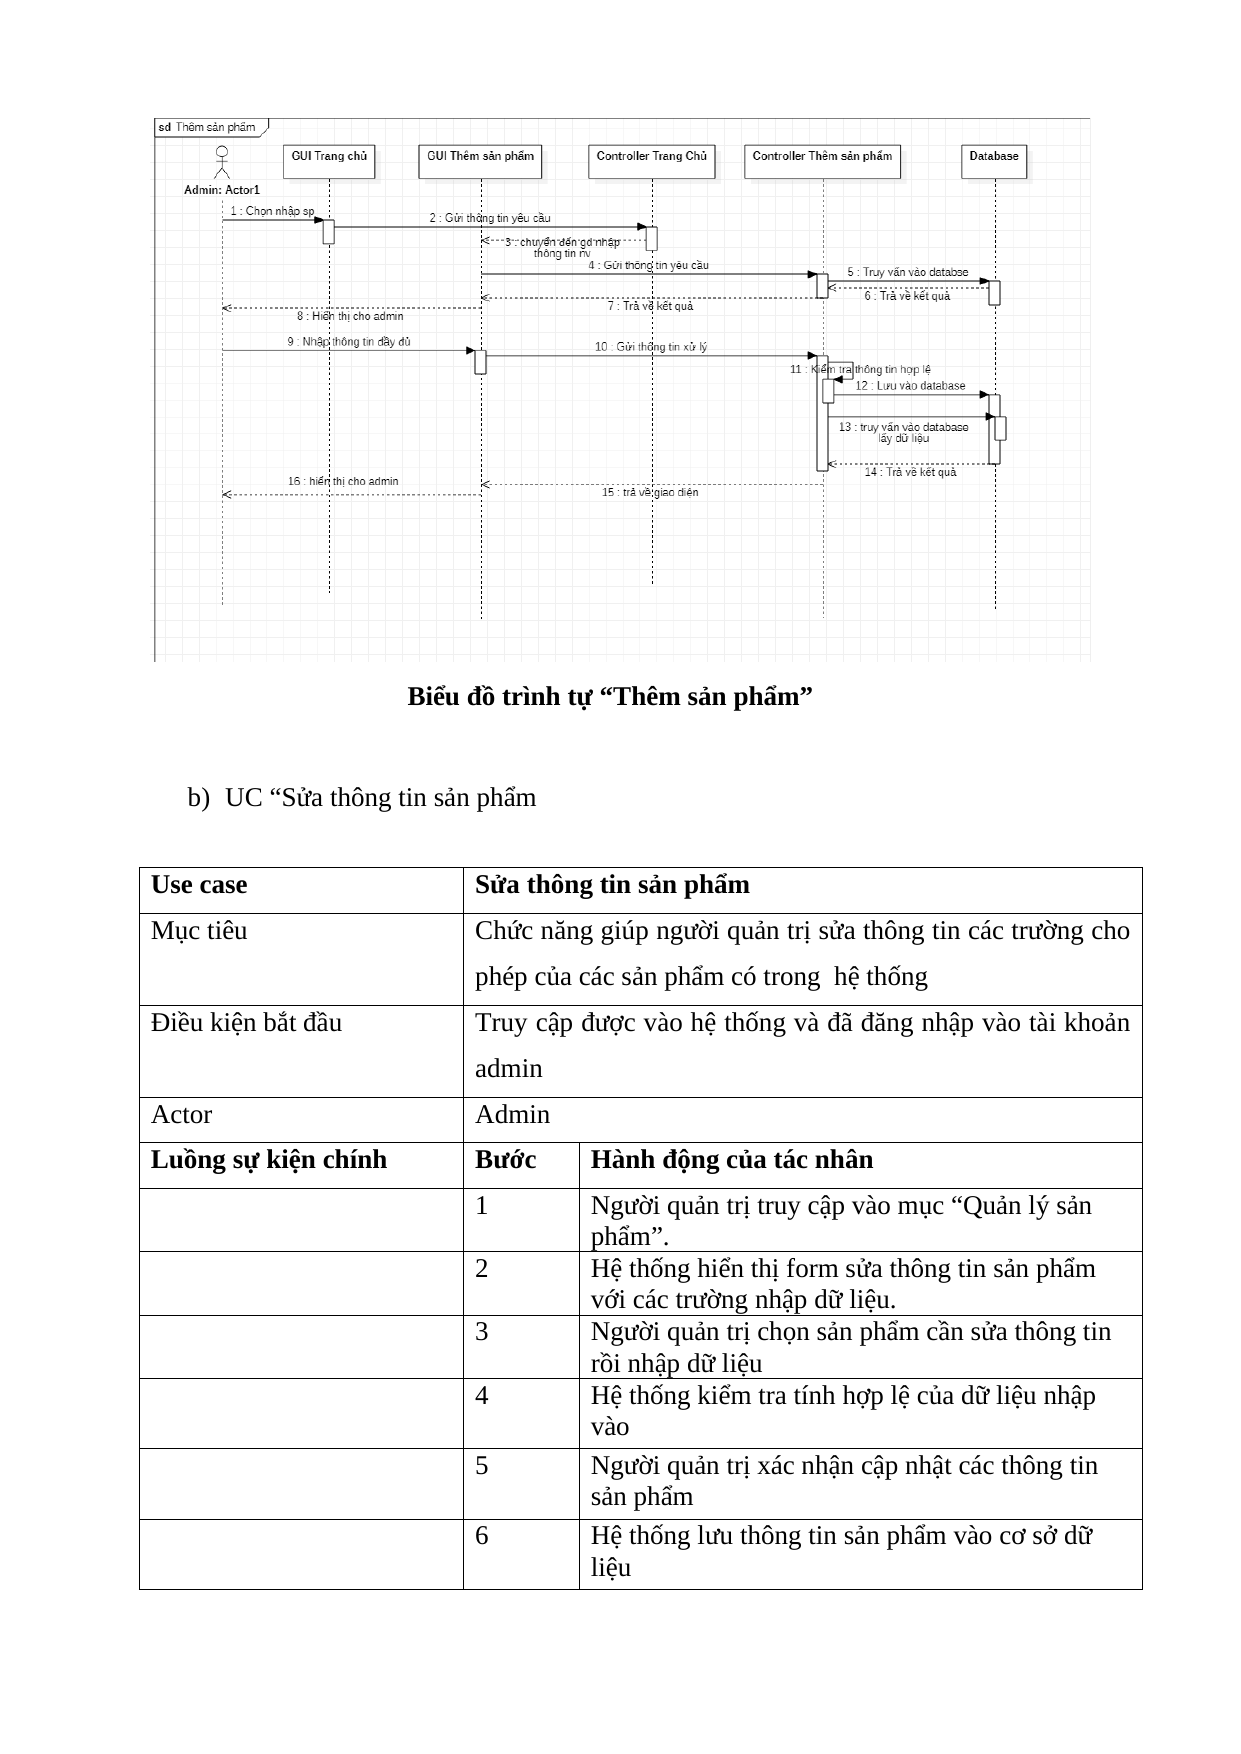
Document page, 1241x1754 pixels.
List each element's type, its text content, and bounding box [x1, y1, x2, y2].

table_header Sửa thông tin sản phẩm [464, 868, 1142, 913]
table_cell Luồng sự kiện chính [140, 1143, 463, 1188]
table_cell Người quản trị chọn sản phẩm cần sửa thông tin rồi nhập dữ liệu [580, 1316, 1142, 1378]
table_cell Người quản trị xác nhận cập nhật các thông tin sản phẩm [580, 1449, 1142, 1518]
table_cell [140, 1449, 463, 1518]
table_cell 5 [464, 1449, 579, 1518]
table_cell [140, 1520, 463, 1589]
picture [150, 118, 1091, 662]
table_cell Hệ thống lưu thông tin sản phẩm vào cơ sở dữ liệu [580, 1520, 1142, 1589]
table_cell Truy cập được vào hệ thống và đã đăng nhập vào tài khoản admin [464, 1006, 1142, 1097]
table_cell Actor [140, 1098, 463, 1142]
table_cell Mục tiêu [140, 914, 463, 1005]
table_cell 1 [464, 1189, 579, 1251]
table_cell 4 [464, 1379, 579, 1448]
table_cell Admin [464, 1098, 1142, 1142]
table_cell Hành động của tác nhân [580, 1143, 1142, 1188]
table_cell [140, 1379, 463, 1448]
table_cell Điều kiện bắt đầu [140, 1006, 463, 1097]
table_cell Hệ thống kiểm tra tính hợp lệ của dữ liệu nhập vào [580, 1379, 1142, 1448]
list UC “Sửa thông tin sản phẩm [187, 781, 1109, 812]
table_cell Bước [464, 1143, 579, 1188]
table_cell Chức năng giúp người quản trị sửa thông tin các trường cho phép của các sản phẩm có trong hệ thống [464, 914, 1142, 1005]
table_header Use case [140, 868, 463, 913]
table_cell [140, 1252, 463, 1314]
table_cell [140, 1316, 463, 1378]
table_cell Người quản trị truy cập vào mục “Quản lý sản phẩm”. [580, 1189, 1142, 1251]
table_cell Hệ thống hiển thị form sửa thông tin sản phẩm với các trường nhập dữ liệu. [580, 1252, 1142, 1314]
table_cell [140, 1189, 463, 1251]
text Biểu đồ trình tự “Thêm sản phẩm” [150, 681, 1109, 712]
table_cell 3 [464, 1316, 579, 1378]
table_cell 6 [464, 1520, 579, 1589]
table_cell 2 [464, 1252, 579, 1314]
